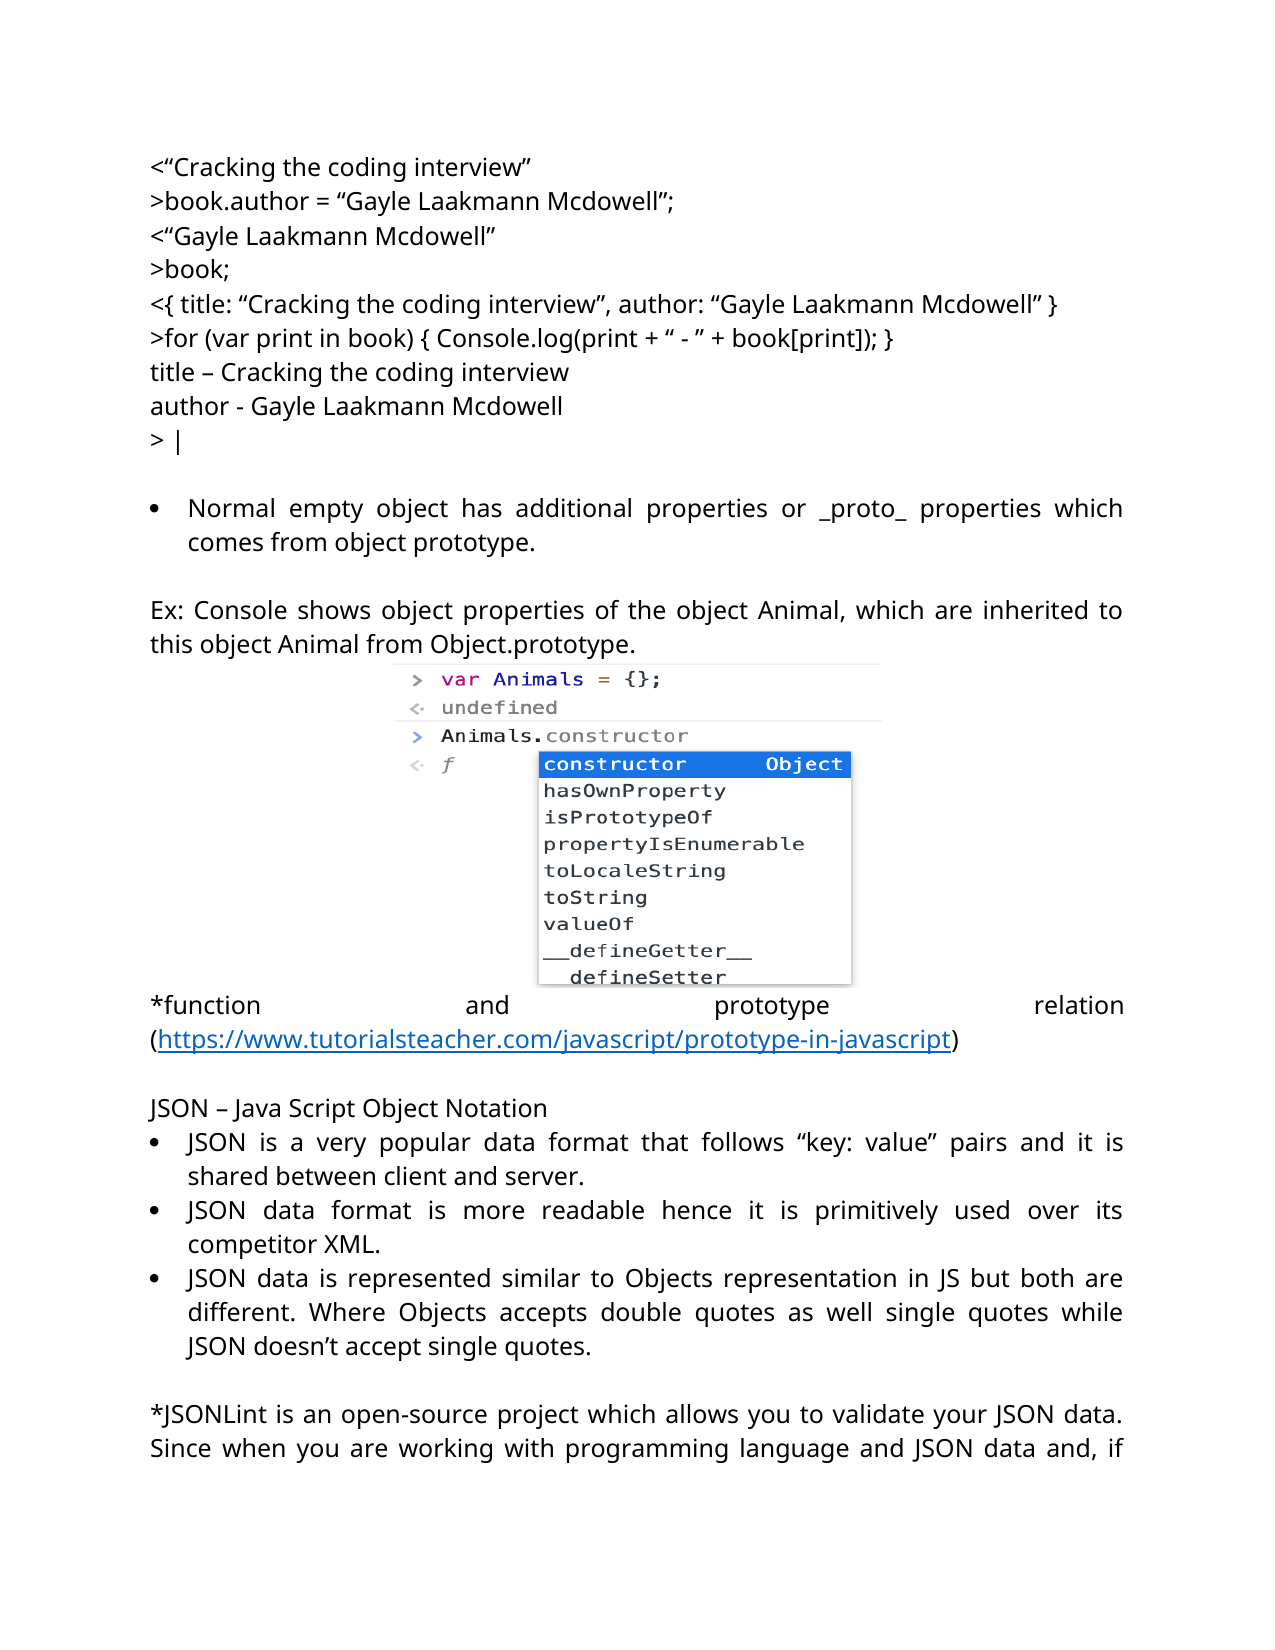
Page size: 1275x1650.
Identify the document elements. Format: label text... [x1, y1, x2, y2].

picture [393, 661, 882, 988]
text Ex: Console shows object properties of the object Animal, which are inherited to this object Animal from Object.prototype. [150, 593, 1125, 661]
text <{ title: “Cracking the coding interview”, author: “Gayle Laakmann Mcdowell” } [150, 286, 1125, 320]
list JSON data format is more readable hence it is primitively used over its competitor XML. [150, 1192, 1125, 1261]
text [150, 1397, 1125, 1465]
text JSON – Java Script Object Notation [150, 1090, 1125, 1124]
list Normal empty object has additional properties or _proto_ properties which comes from object prototype. [150, 491, 1125, 559]
text > | [150, 422, 1125, 457]
list JSON is a very popular data format that follows “key: value” pairs and it is shared between client and server. [150, 1124, 1125, 1192]
text title – Cracking the coding interview [150, 354, 1125, 388]
text >book; [150, 252, 1125, 286]
text <“Gayle Laakmann Mcdowell” [150, 218, 1125, 252]
text author - Gayle Laakmann Mcdowell [150, 388, 1125, 422]
list JSON data is represented similar to Objects representation in JS but both are different. Where Objects accepts double quotes as well single quotes while JSON doesn’t accept single quotes. [150, 1261, 1125, 1363]
text >book.author = “Gayle Laakmann Mcdowell”; [150, 184, 1125, 218]
text >for (var print in book) { Console.log(print + “ - ” + book[print]); } [150, 320, 1125, 354]
text <“Cracking the coding interview” [150, 150, 1125, 184]
text *function and prototype relation (https://www.tutorialsteacher.com/javascript/prototype-in-javascript) [150, 988, 1125, 1056]
